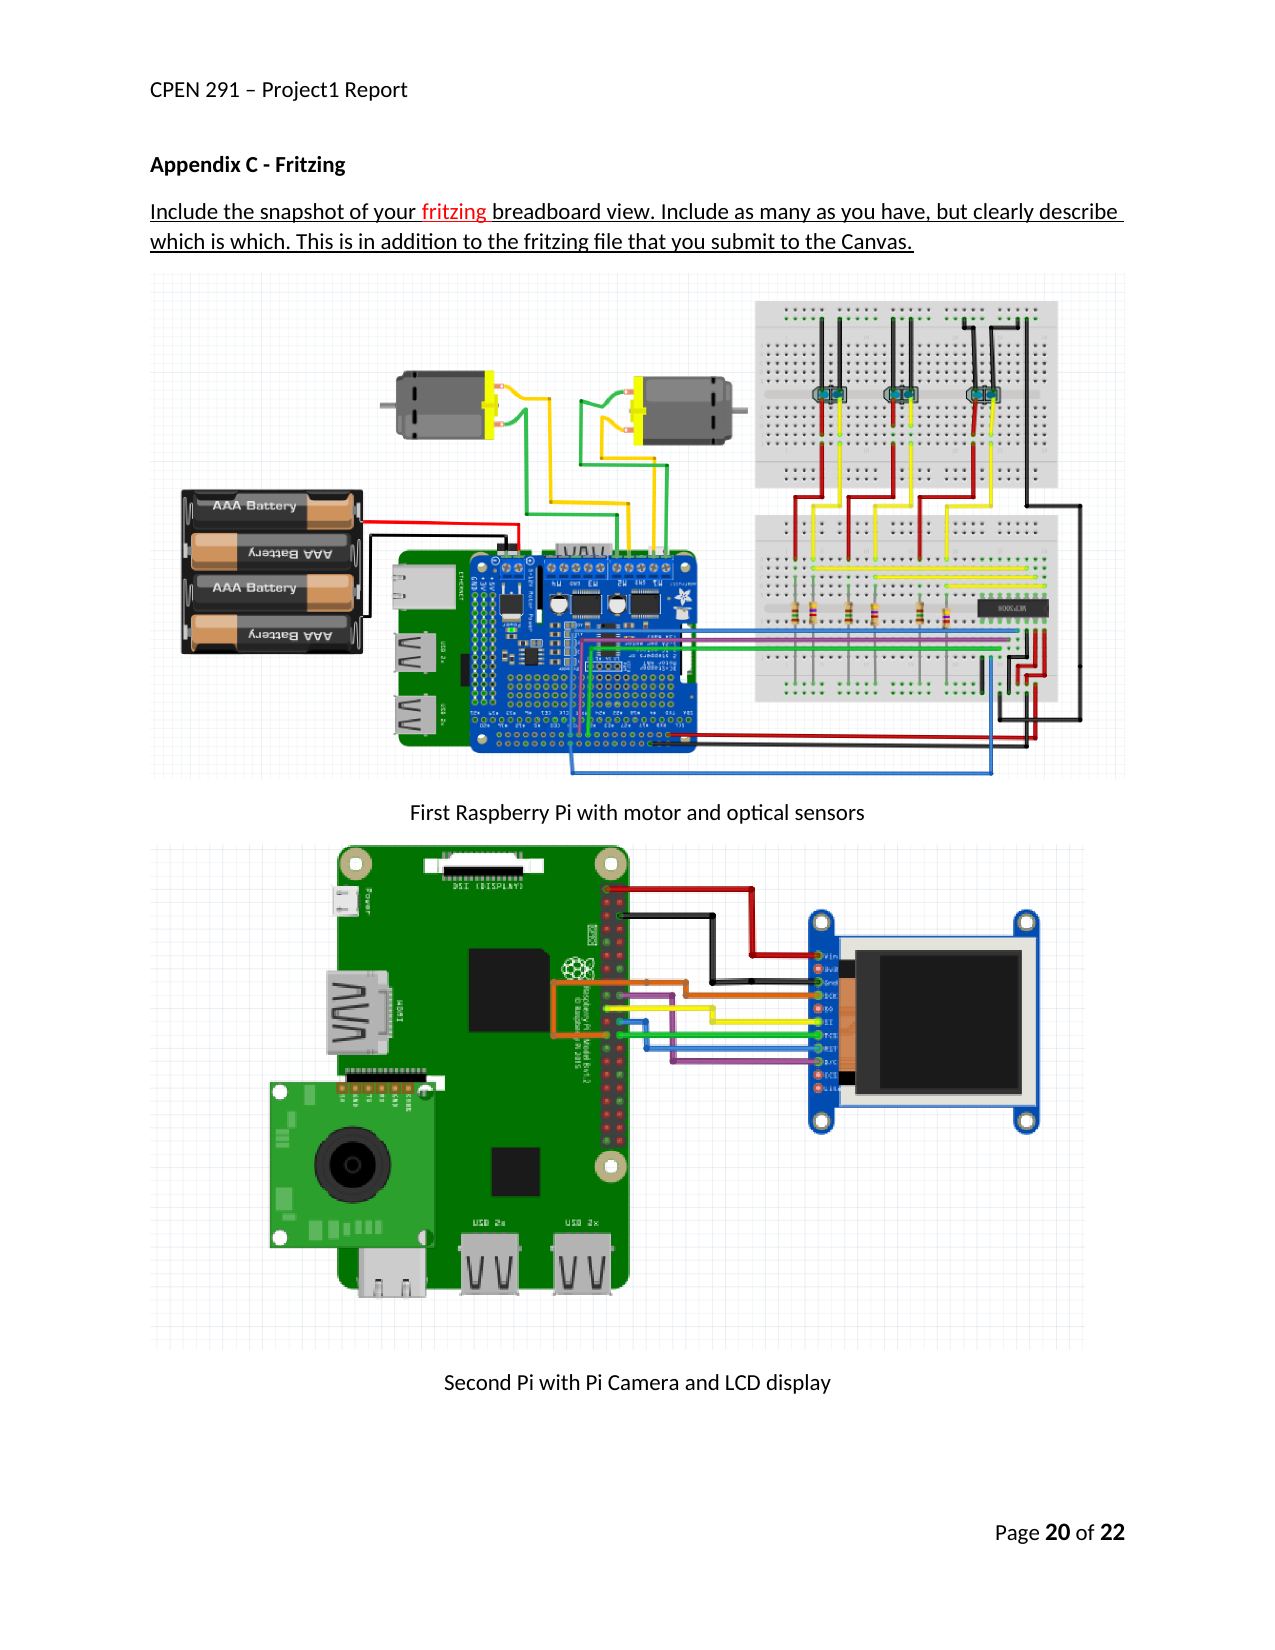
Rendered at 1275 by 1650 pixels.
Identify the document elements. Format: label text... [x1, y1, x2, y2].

text Include the snapshot of your fritzing breadboard view. Include as many as you have, but clearly describe which is which. This is in addition to the fritzing file that you submit to the Canvas. [150, 197, 1125, 255]
text Second Pi with Pi Camera and LCD display [150, 1368, 1125, 1396]
text Appendix C - Fritzing [150, 150, 1125, 178]
picture [150, 273, 1125, 779]
picture [150, 844, 1085, 1350]
text First Raspberry Pi with motor and optical sensors [150, 798, 1125, 826]
